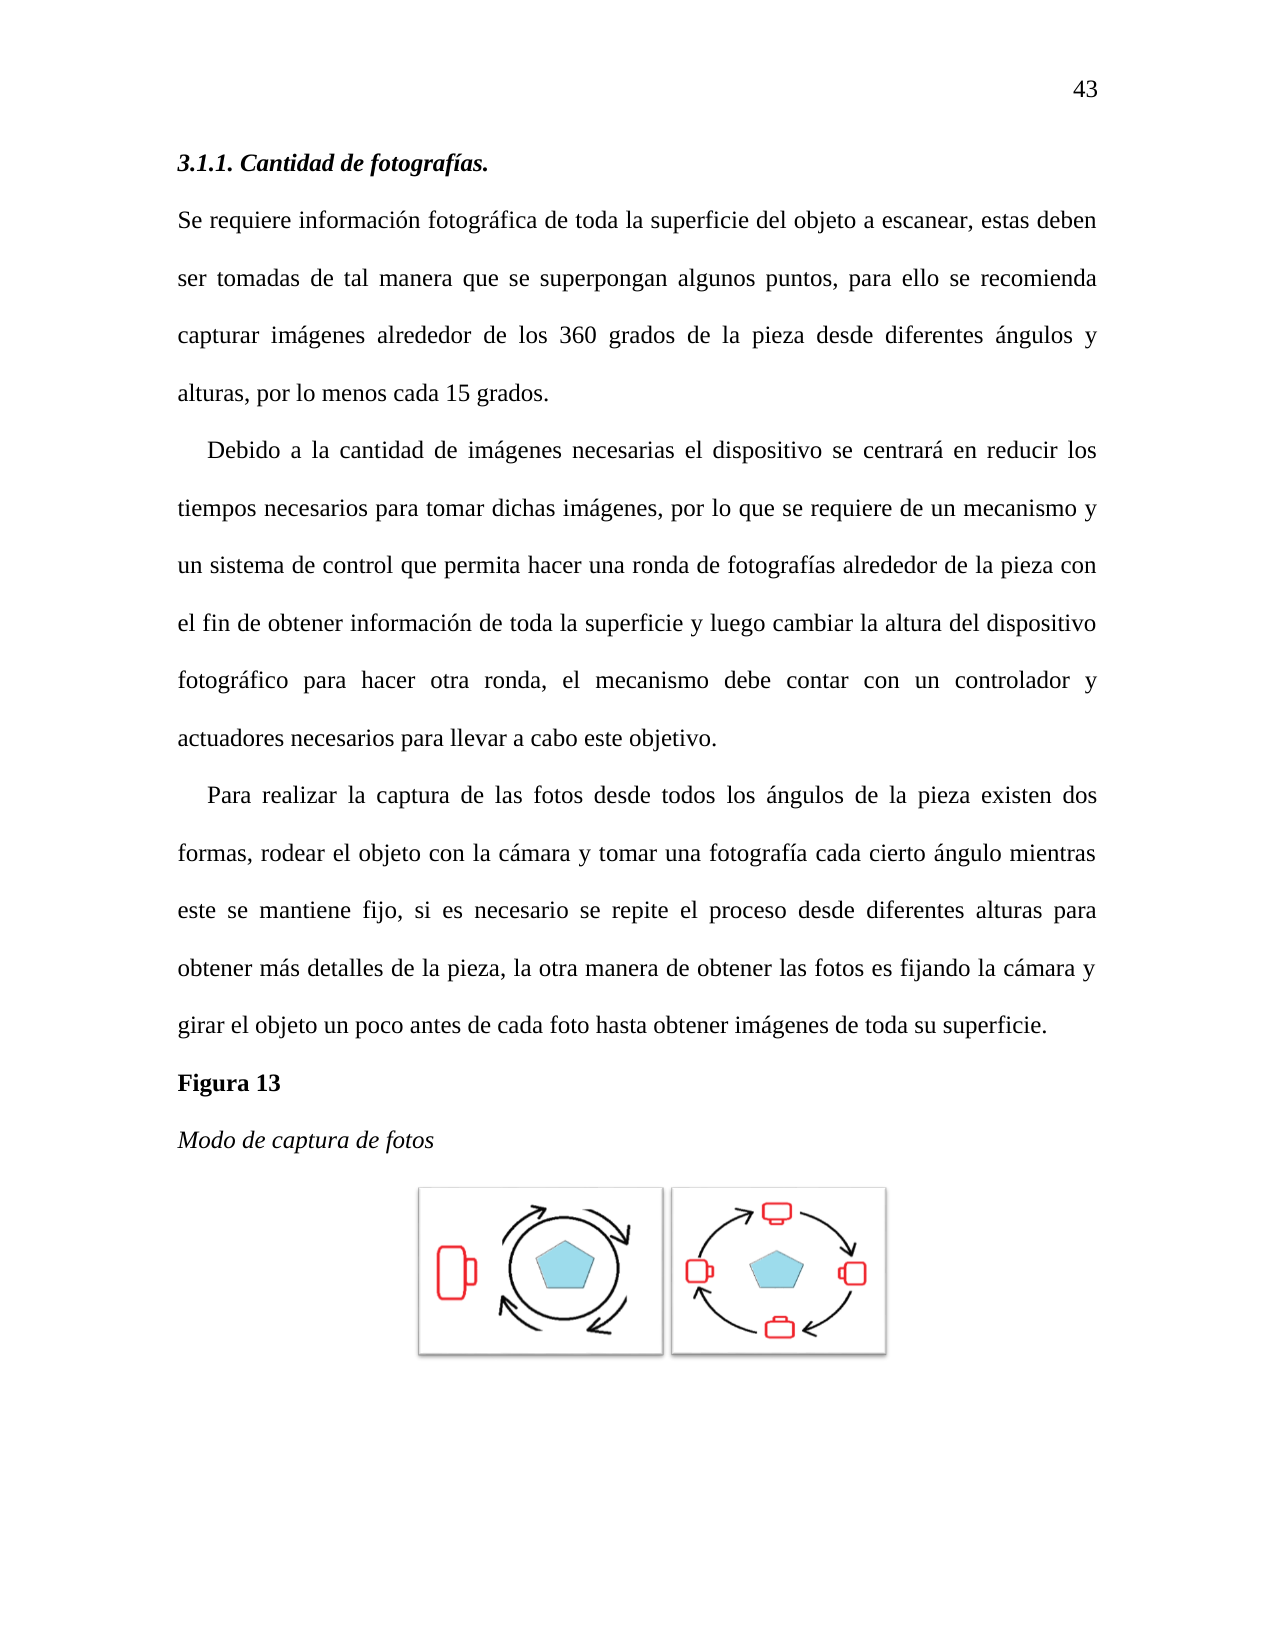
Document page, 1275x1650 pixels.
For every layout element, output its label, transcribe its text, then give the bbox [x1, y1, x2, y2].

text Para realizar la captura de las fotos desde todos los ángulos de la pieza existen dos formas, rodear el objeto con la cámara y tomar una fotografía cada cierto ángulo mientras este se mantiene fijo, si es necesario se repite el proceso desde diferentes alturas para obtener más detalles de la pieza, la otra manera de obtener las fotos es fijando la cámara y girar el objeto un poco antes de cada foto hasta obtener imágenes de toda su superficie. [177, 780, 1098, 1039]
text Figura 13 Modo de captura de fotos [177, 1068, 1098, 1154]
text Debido a la cantidad de imágenes necesarias el dispositivo se centrará en reducir los tiempos necesarios para tomar dichas imágenes, por lo que se requiere de un mecanismo y un sistema de control que permita hacer una ronda de fotografías alrededor de la pieza con el fin de obtener información de toda la superficie y luego cambiar la altura del dispositivo fotográfico para hacer otra ronda, el mecanismo debe contar con un controlador y actuadores necesarios para llevar a cabo este objetivo. [177, 435, 1098, 751]
subtitle 3.1.1. Cantidad de fotografías. [177, 148, 1098, 176]
text Se requiere información fotográfica de toda la superficie del objeto a escanear, estas deben ser tomadas de tal manera que se superpongan algunos puntos, para ello se recomienda capturar imágenes alrededor de los 360 grados de la pieza desde diferentes ángulos y alturas, por lo menos cada 15 grados. [177, 205, 1098, 406]
picture [412, 1182, 893, 1364]
